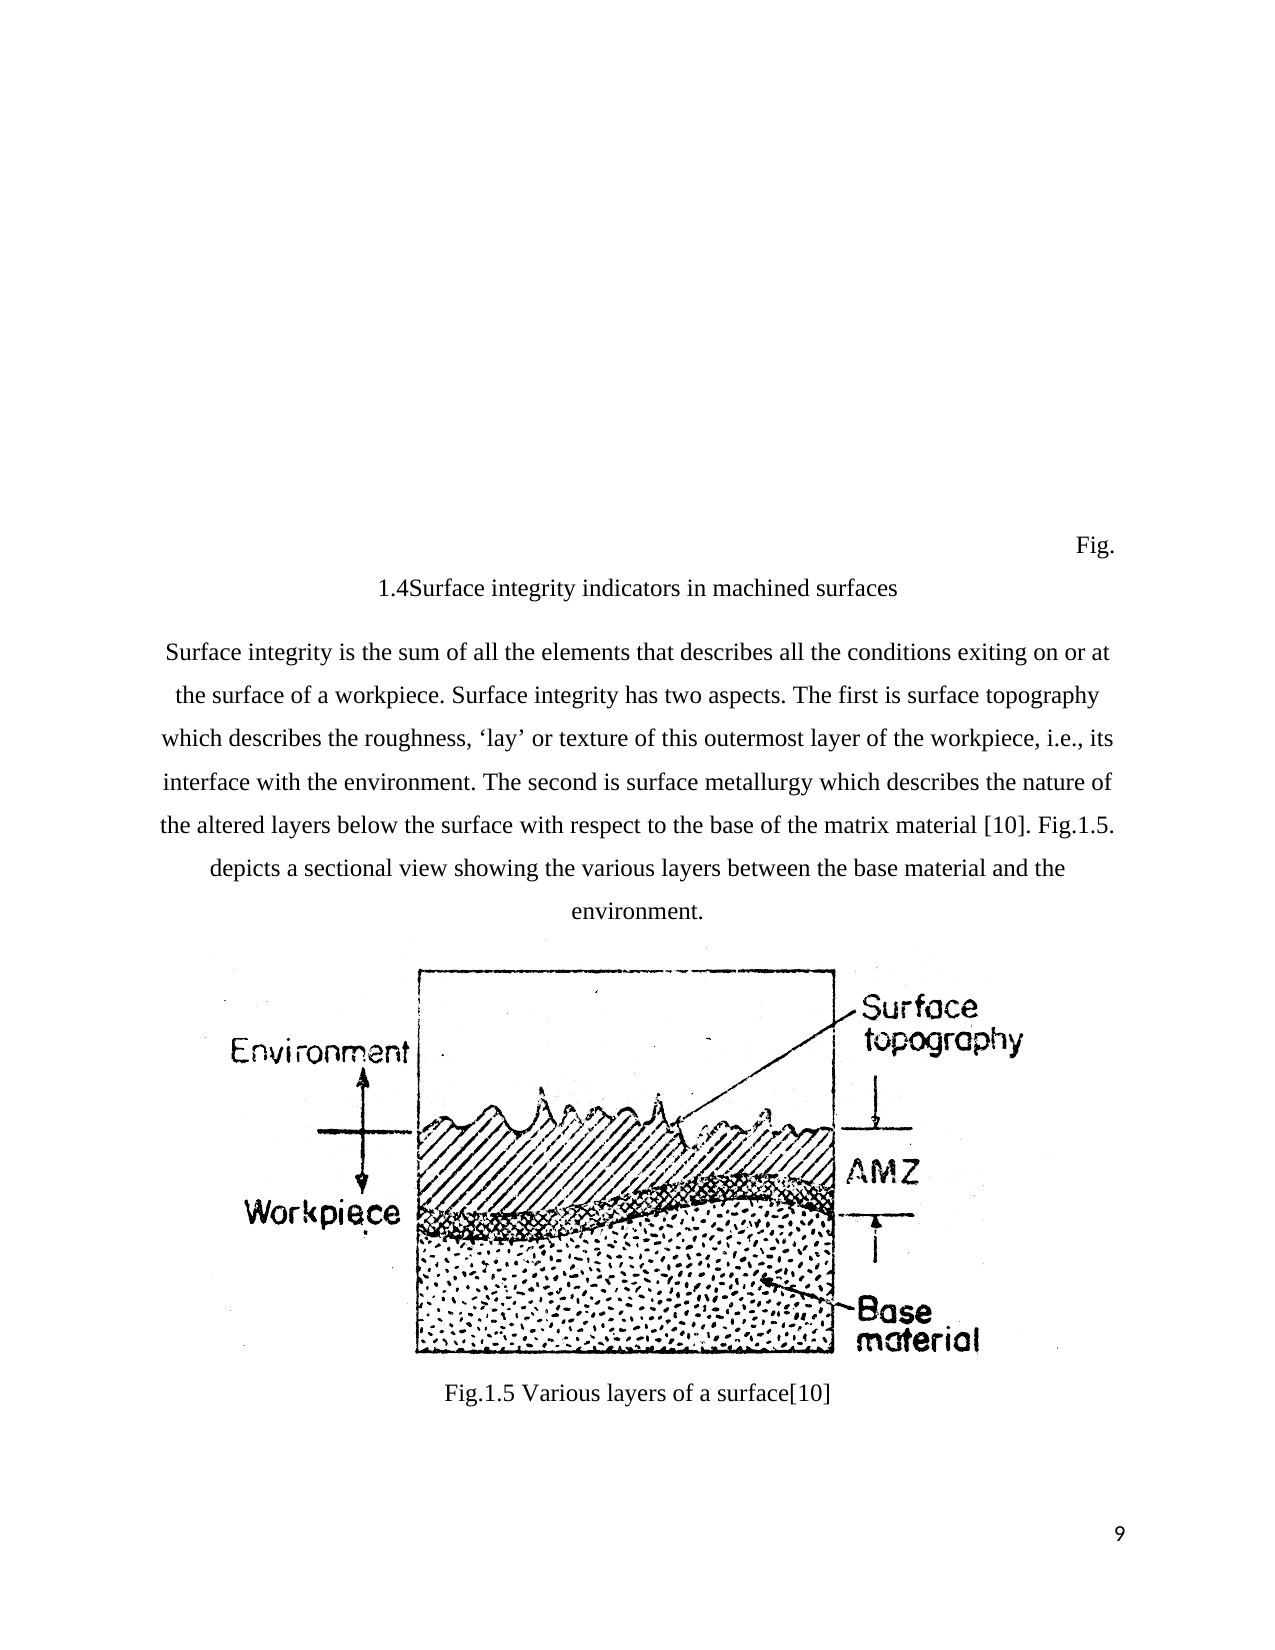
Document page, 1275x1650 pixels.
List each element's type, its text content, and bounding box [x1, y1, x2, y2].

text Surface integrity is the sum of all the elements that describes all the conditions exiting on or at the surface of a workpiece. Surface integrity has two aspects. The first is surface topography which describes the roughness, ‘lay’ or texture of this outermost layer of the workpiece, i.e., its interface with the environment. The second is surface metallurgy which describes the nature of the altered layers below the surface with respect to the base of the matrix material [10]. Fig.1.5. depicts a sectional view showing the various layers between the base material and the environment. [150, 637, 1125, 1364]
text Fig. 1.4Surface integrity indicators in machined surfaces [150, 150, 1125, 602]
text Fig.1.5 Various layers of a surface[10] [150, 1378, 1125, 1407]
